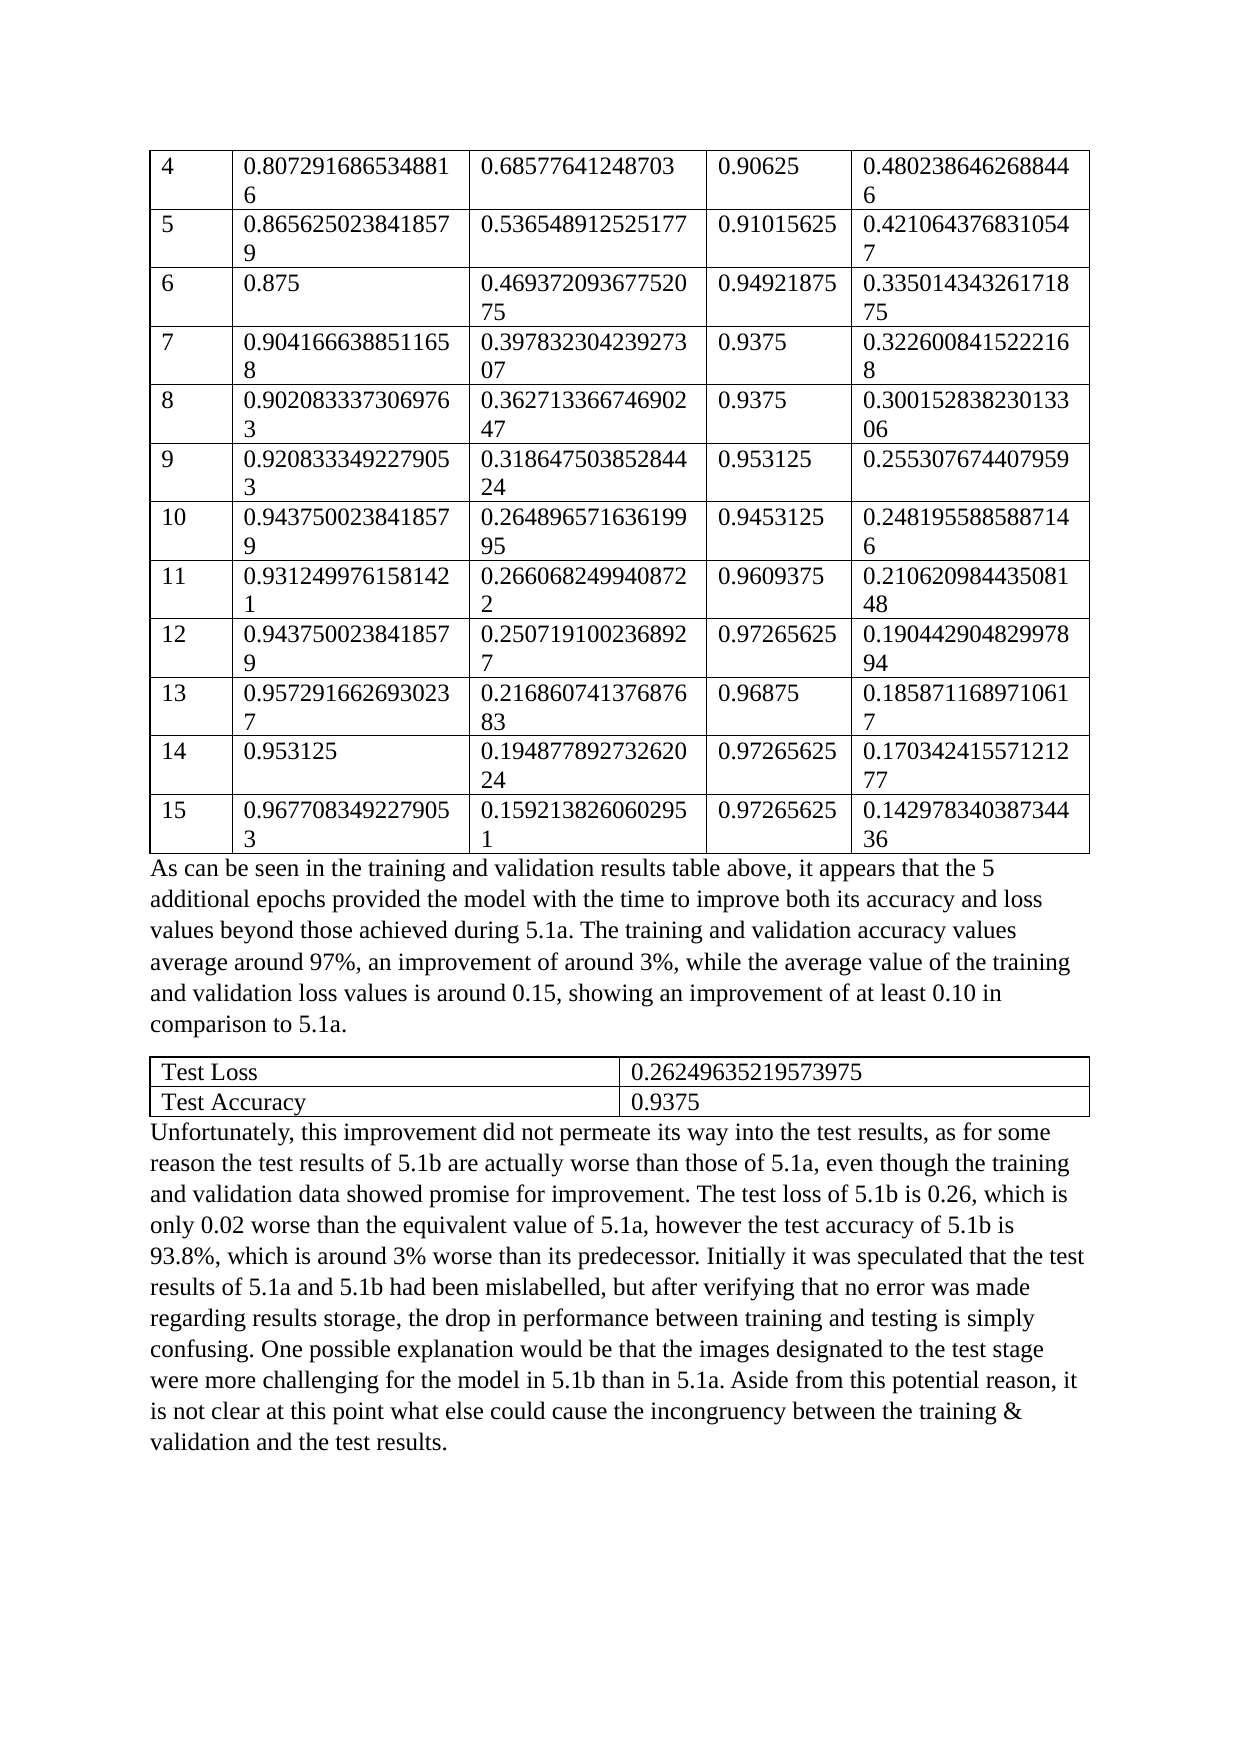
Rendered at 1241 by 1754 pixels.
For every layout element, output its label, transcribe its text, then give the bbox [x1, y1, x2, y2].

table_cell 0.1592138260602951 [470, 795, 706, 852]
table_cell 9 [151, 444, 232, 501]
table_cell 0.21686074137687683 [470, 678, 706, 735]
table_cell 0.39783230423927307 [470, 327, 706, 384]
table_cell 0.9041666388511658 [233, 327, 469, 384]
table_cell 0.9312499761581421 [233, 561, 469, 618]
table_cell 0.1858711689710617 [852, 678, 1089, 735]
table_cell 0.96875 [707, 678, 851, 735]
table_cell 0.536548912525177 [470, 210, 706, 267]
table_cell 0.14297834038734436 [852, 795, 1089, 852]
table_cell 8 [151, 385, 232, 443]
table_cell 0.17034241557121277 [852, 736, 1089, 794]
table_cell 0.94921875 [707, 268, 851, 326]
table_cell 12 [151, 619, 232, 677]
table_cell 0.91015625 [707, 210, 851, 267]
table_cell 10 [151, 502, 232, 560]
table_cell 15 [151, 795, 232, 852]
table_cell Test Accuracy [151, 1087, 619, 1116]
table_cell 0.68577641248703 [470, 151, 706, 208]
table_cell 0.19044290482997894 [852, 619, 1089, 677]
table_cell 14 [151, 736, 232, 794]
table_cell 0.31864750385284424 [470, 444, 706, 501]
table_cell 5 [151, 210, 232, 267]
table_cell 0.97265625 [707, 619, 851, 677]
table_cell 11 [151, 561, 232, 618]
table_header 0.26249635219573975 [620, 1058, 1089, 1086]
table_header Test Loss [151, 1058, 619, 1086]
table_cell 7 [151, 327, 232, 384]
table_cell 0.953125 [233, 736, 469, 794]
table_cell 4 [151, 151, 232, 208]
table_cell 0.46937209367752075 [470, 268, 706, 326]
table_cell 0.9208333492279053 [233, 444, 469, 501]
table_cell 0.875 [233, 268, 469, 326]
table_cell 0.3226008415222168 [852, 327, 1089, 384]
table_cell 0.9609375 [707, 561, 851, 618]
text As can be seen in the training and validation results table above, it appears that the 5 additional epochs provided the model with the time to improve both its accuracy and loss values beyond those achieved during 5.1a. The training and validation accuracy values average around 97%, an improvement of around 3%, while the average value of the training and validation loss values is around 0.15, showing an improvement of at least 0.10 in comparison to 5.1a. [150, 854, 1090, 1037]
table_cell 0.9572916626930237 [233, 678, 469, 735]
table_cell 0.8656250238418579 [233, 210, 469, 267]
table_cell 13 [151, 678, 232, 735]
table_cell 0.9437500238418579 [233, 502, 469, 560]
table_cell 0.2481955885887146 [852, 502, 1089, 560]
table_cell 0.4802386462688446 [852, 151, 1089, 208]
table_cell 0.953125 [707, 444, 851, 501]
table_cell 0.9020833373069763 [233, 385, 469, 443]
table_cell 0.30015283823013306 [852, 385, 1089, 443]
table_cell 0.36271336674690247 [470, 385, 706, 443]
table_cell 0.9437500238418579 [233, 619, 469, 677]
table_cell 0.9375 [707, 327, 851, 384]
table_cell 0.9453125 [707, 502, 851, 560]
table_cell 0.8072916865348816 [233, 151, 469, 208]
table_cell 0.33501434326171875 [852, 268, 1089, 326]
table_cell 0.9677083492279053 [233, 795, 469, 852]
table_cell 0.255307674407959 [852, 444, 1089, 501]
table_cell 6 [151, 268, 232, 326]
table_cell 0.21062098443508148 [852, 561, 1089, 618]
table_cell 0.97265625 [707, 736, 851, 794]
text Unfortunately, this improvement did not permeate its way into the test results, as for some reason the test results of 5.1b are actually worse than those of 5.1a, even though the training and validation data showed promise for improvement. The test loss of 5.1b is 0.26, which is only 0.02 worse than the equivalent value of 5.1a, however the test accuracy of 5.1b is 93.8%, which is around 3% worse than its predecessor. Initially it was speculated that the test results of 5.1a and 5.1b had been mislabelled, but after verifying that no error was made regarding results storage, the drop in performance between training and testing is simply confusing. One possible explanation would be that the images designated to the test stage were more challenging for the model in 5.1b than in 5.1a. Aside from this potential reason, it is not clear at this point what else could cause the incongruency between the training & validation and the test results. [150, 1117, 1090, 1456]
table_cell 0.9375 [620, 1087, 1089, 1116]
table_cell 0.9375 [707, 385, 851, 443]
table_cell 0.4210643768310547 [852, 210, 1089, 267]
table_cell 0.19487789273262024 [470, 736, 706, 794]
table_cell 0.26489657163619995 [470, 502, 706, 560]
table_cell 0.2660682499408722 [470, 561, 706, 618]
table_cell 0.2507191002368927 [470, 619, 706, 677]
table_cell 0.97265625 [707, 795, 851, 852]
table_cell 0.90625 [707, 151, 851, 208]
